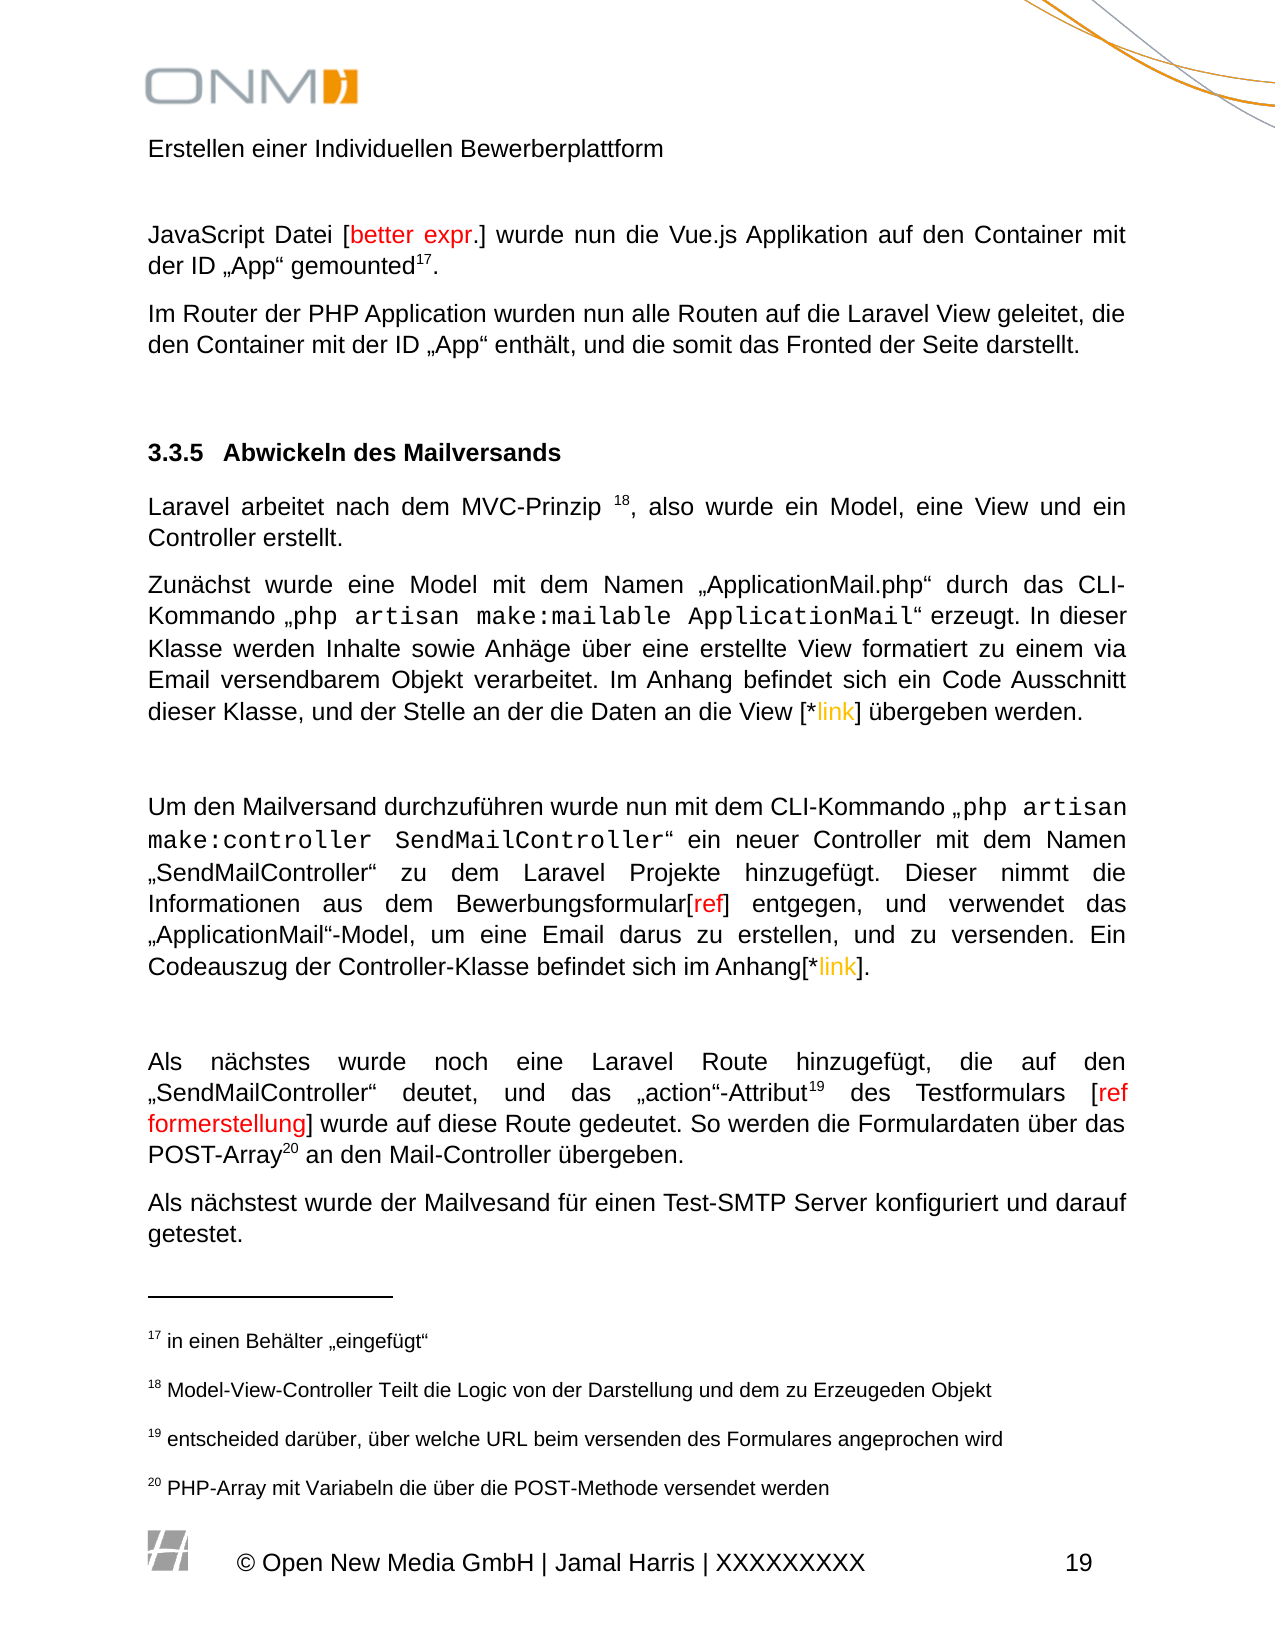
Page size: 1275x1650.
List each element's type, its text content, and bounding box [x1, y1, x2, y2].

text Zunächst wurde eine Model mit dem Namen „ApplicationMail.php“ durch das CLI-Kommando „php artisan make:mailable ApplicationMail“ erzeugt. In dieser Klasse werden Inhalte sowie Anhäge über eine erstellte View formatiert zu einem via Email versendbarem Objekt verarbeitet. Im Anhang befindet sich ein Code Ausschnitt dieser Klasse, und der Stelle an der die Daten an die View [*link] übergeben werden. [148, 570, 1127, 725]
text Um den Mailversand durchzuführen wurde nun mit dem CLI-Kommando „php artisan make:controller SendMailController“ ein neuer Controller mit dem Namen „SendMailController“ zu dem Laravel Projekte hinzugefügt. Dieser nimmt die Informationen aus dem Bewerbungsformular[ref] entgegen, und verwendet das „ApplicationMail“-Model, um eine Email darus zu erstellen, und zu versenden. Ein Codeauszug der Controller-Klasse befindet sich im Anhang[*link]. [148, 792, 1127, 980]
subtitle Abwickeln des Mailversands [148, 438, 1127, 466]
text Laravel arbeitet nach dem MVC-Prinzip , also wurde ein Model, eine View und ein Controller erstellt. [148, 491, 1127, 551]
picture [1000, 0, 1275, 139]
text Im Router der PHP Application wurden nun alle Routen auf die Laravel View geleitet, die den Container mit der ID „App“ enthält, und die somit das Fronted der Seite darstellt. [148, 299, 1127, 358]
text Als nächstest wurde der Mailvesand für einen Test-SMTP Server konfiguriert und darauf getestet. [148, 1188, 1127, 1248]
text Als nächstes wurde noch eine Laravel Route hinzugefügt, die auf den „SendMailController“ deutet, und das „action“-Attribut des Testformulars [ref formerstellung] wurde auf diese Route gedeutet. So werden die Formulardaten über das POST-Array an den Mail-Controller übergeben. [148, 1047, 1127, 1169]
picture [114, 18, 412, 122]
